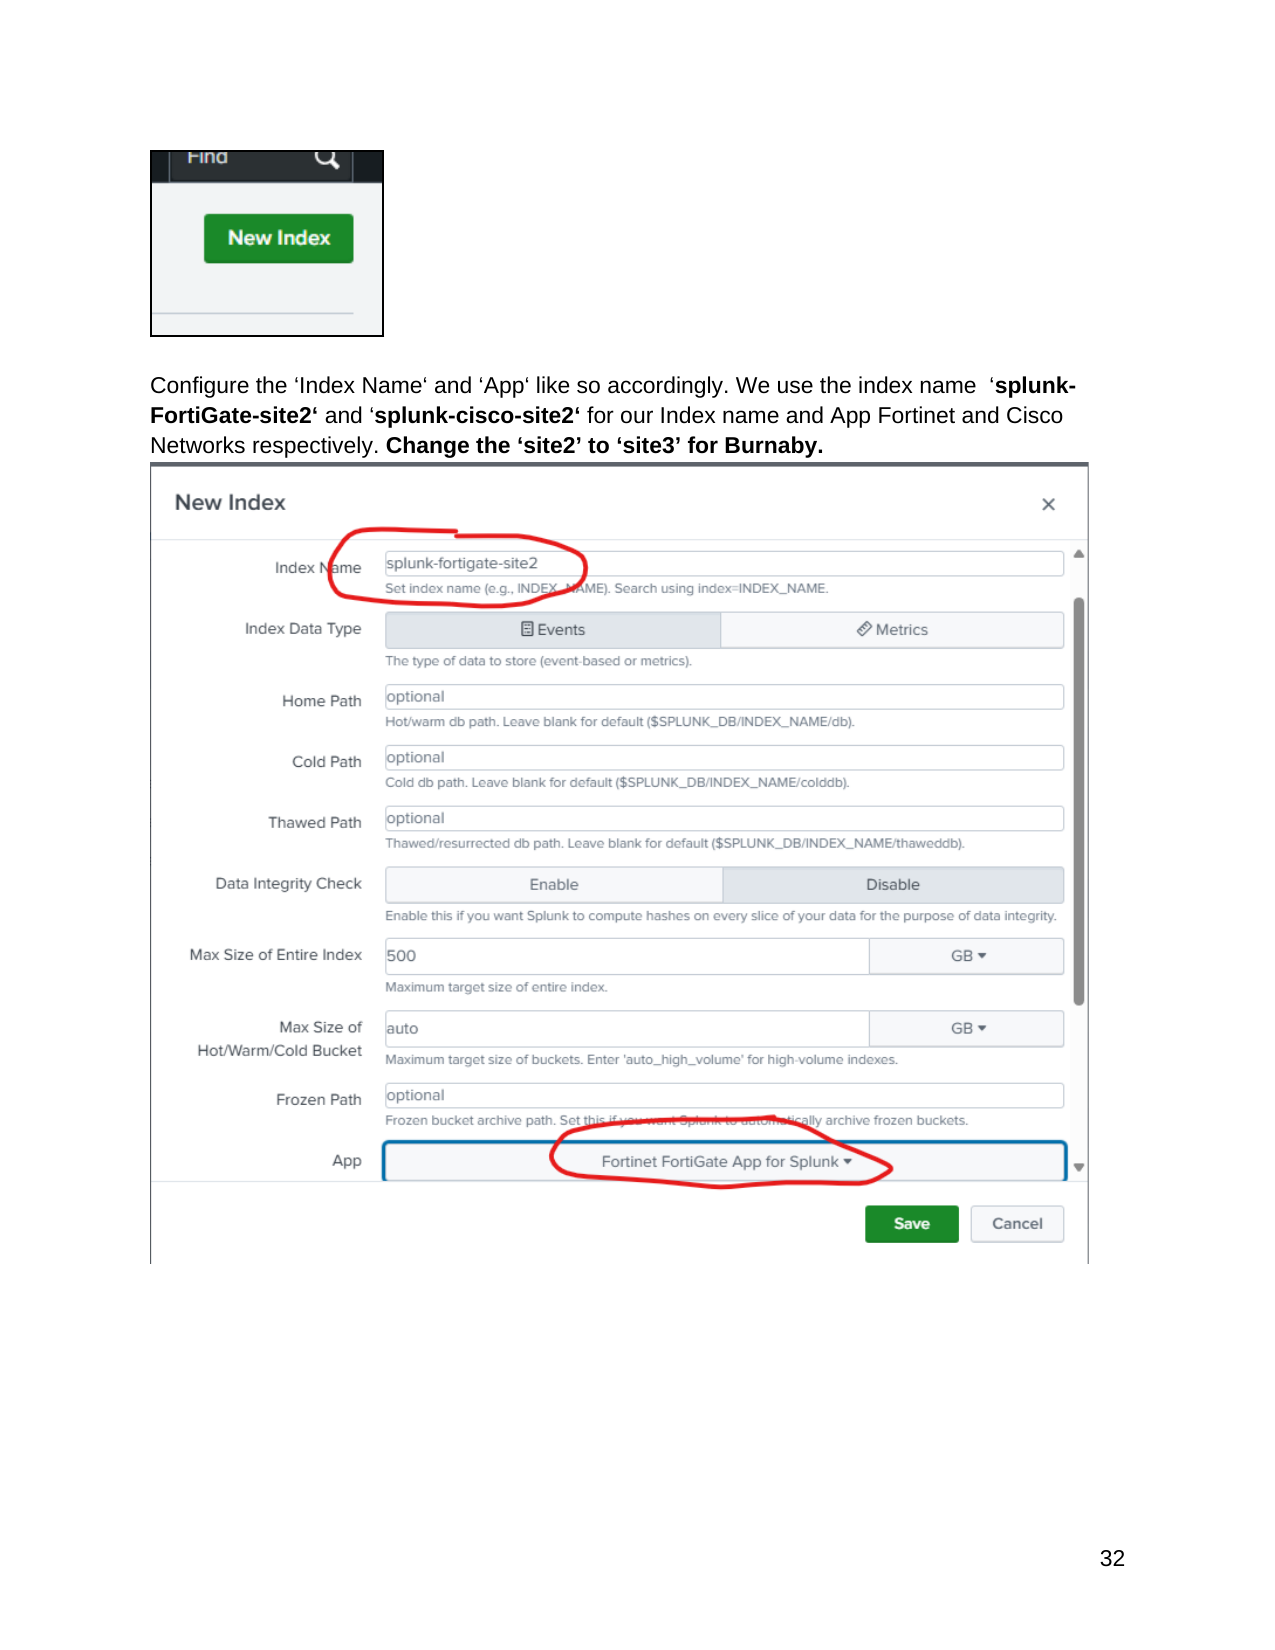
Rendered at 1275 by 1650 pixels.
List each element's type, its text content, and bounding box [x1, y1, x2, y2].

picture [150, 462, 1089, 1264]
picture [152, 152, 382, 335]
